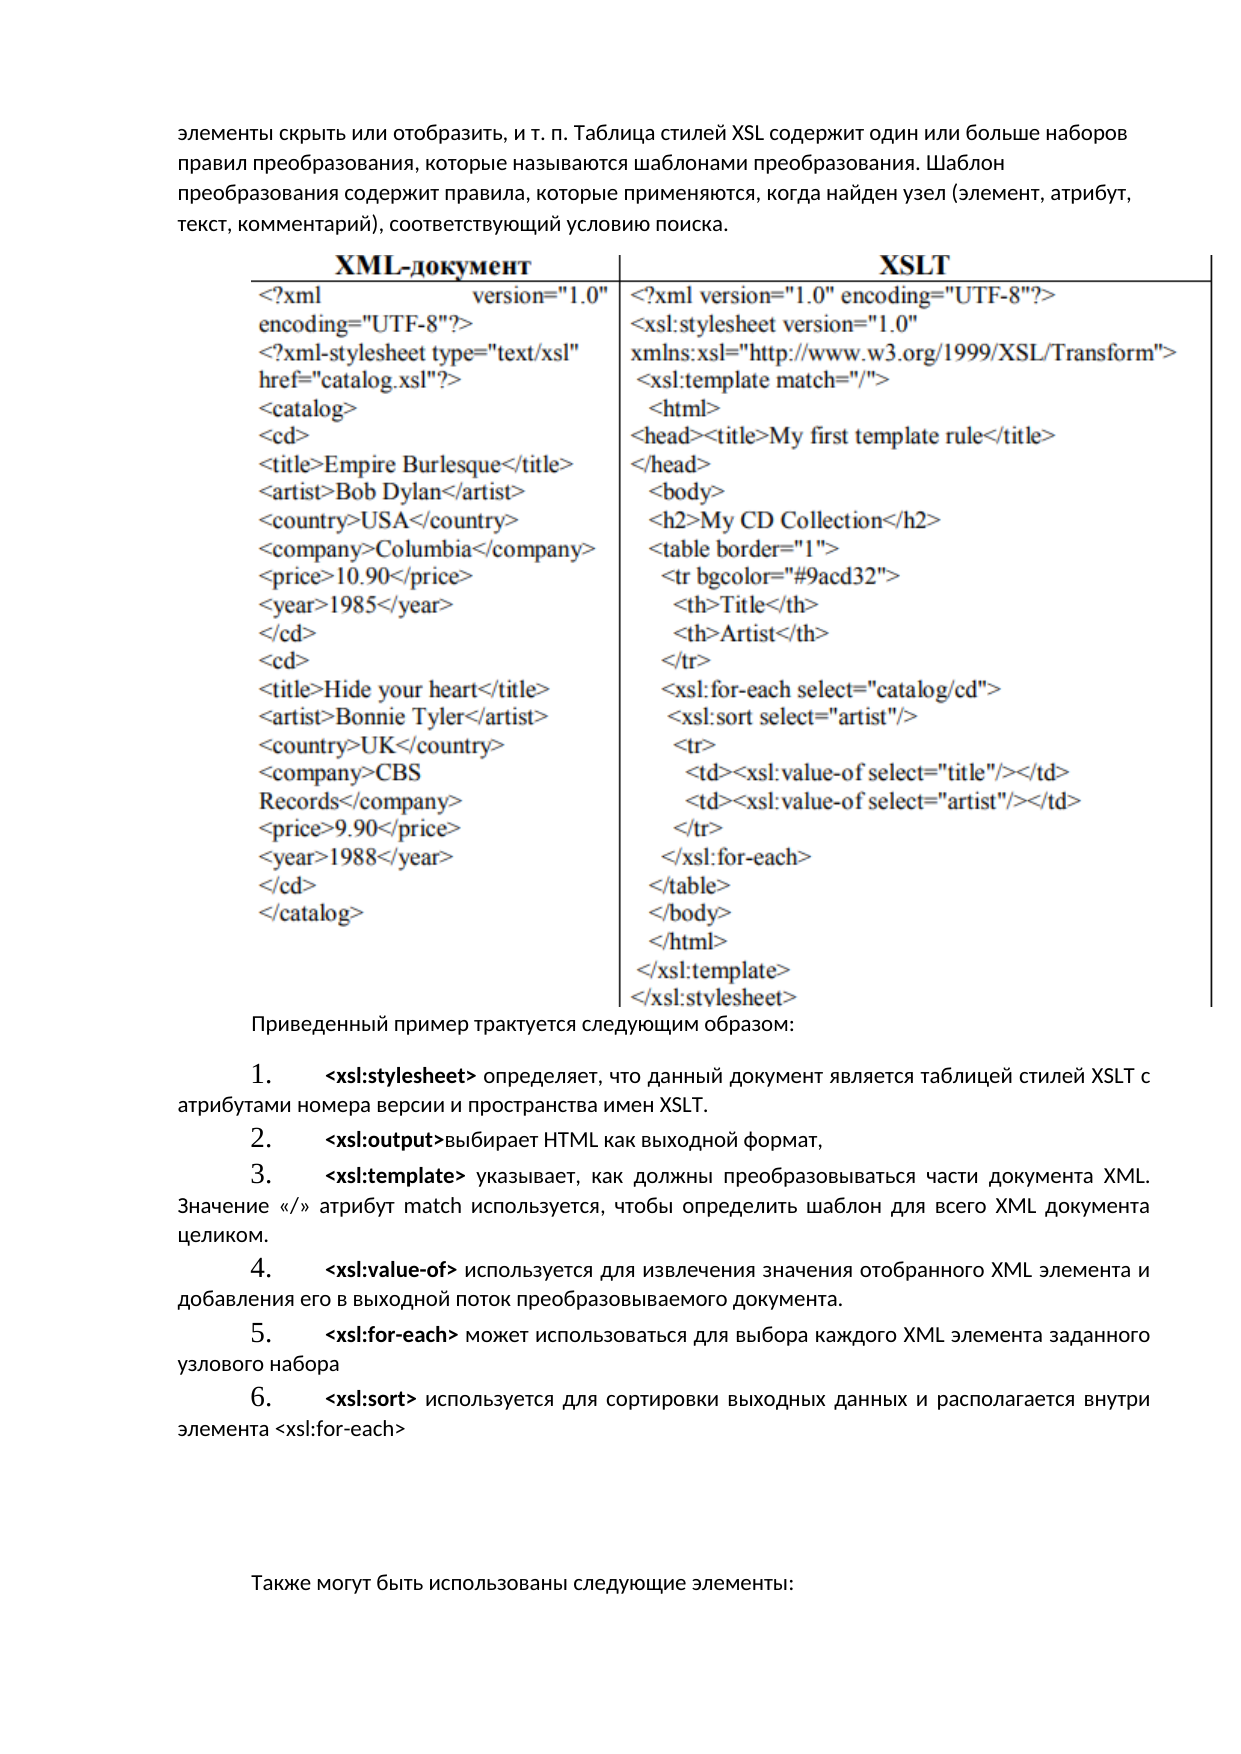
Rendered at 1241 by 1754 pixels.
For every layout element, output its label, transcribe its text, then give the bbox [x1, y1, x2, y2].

list <xsl:output>выбирает HTML как выходной формат, [177, 1121, 1151, 1154]
text Также могут быть использованы следующие элементы: [251, 1568, 1151, 1596]
list <xsl:for-each> может использоваться для выбора каждого XML элемента заданного узлового набора [177, 1315, 1151, 1377]
list <xsl:template> указывает, как должны преобразовываться части документа XML. Значение «/» атрибут match используется, чтобы определить шаблон для всего XML документа целиком. [177, 1157, 1151, 1248]
list <xsl:value-of> используется для извлечения значения отобранного XML элемента и добавления его в выходной поток преобразовываемого документа. [177, 1250, 1151, 1312]
list <xsl:stylesheet> определяет, что данный документ является таблицей стилей XSLT с атрибутами номера версии и пространства имен XSLT. [177, 1056, 1151, 1118]
list <xsl:sort> используется для сортировки выходных данных и располагается внутри элемента <xsl:for-each> [177, 1379, 1151, 1442]
text Приведенный пример трактуется следующим образом: [251, 1007, 1151, 1037]
picture [251, 255, 1226, 1007]
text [177, 118, 1152, 237]
